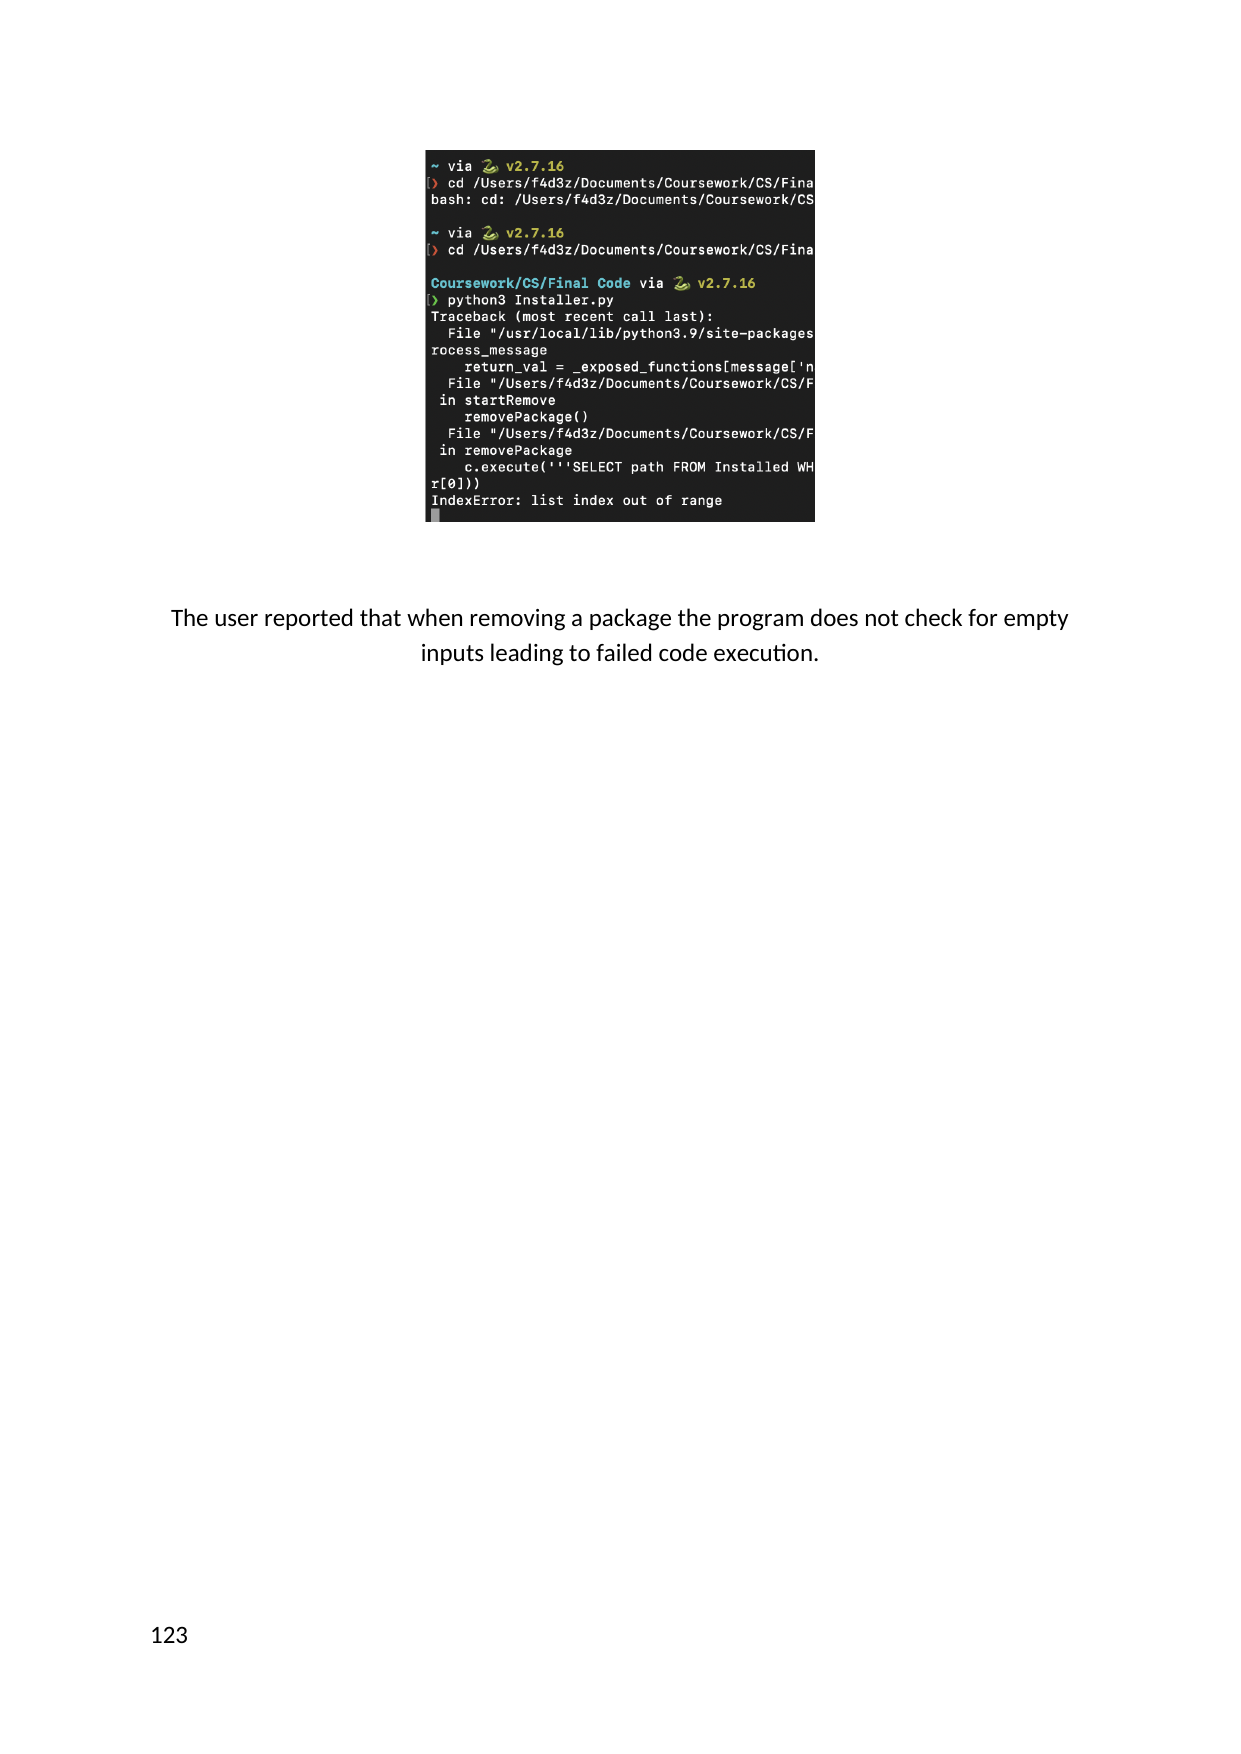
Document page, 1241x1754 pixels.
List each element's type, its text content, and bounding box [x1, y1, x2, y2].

text The user reported that when removing a package the program does not check for empty inputs leading to failed code execution. [150, 602, 1090, 668]
picture [425, 150, 815, 522]
